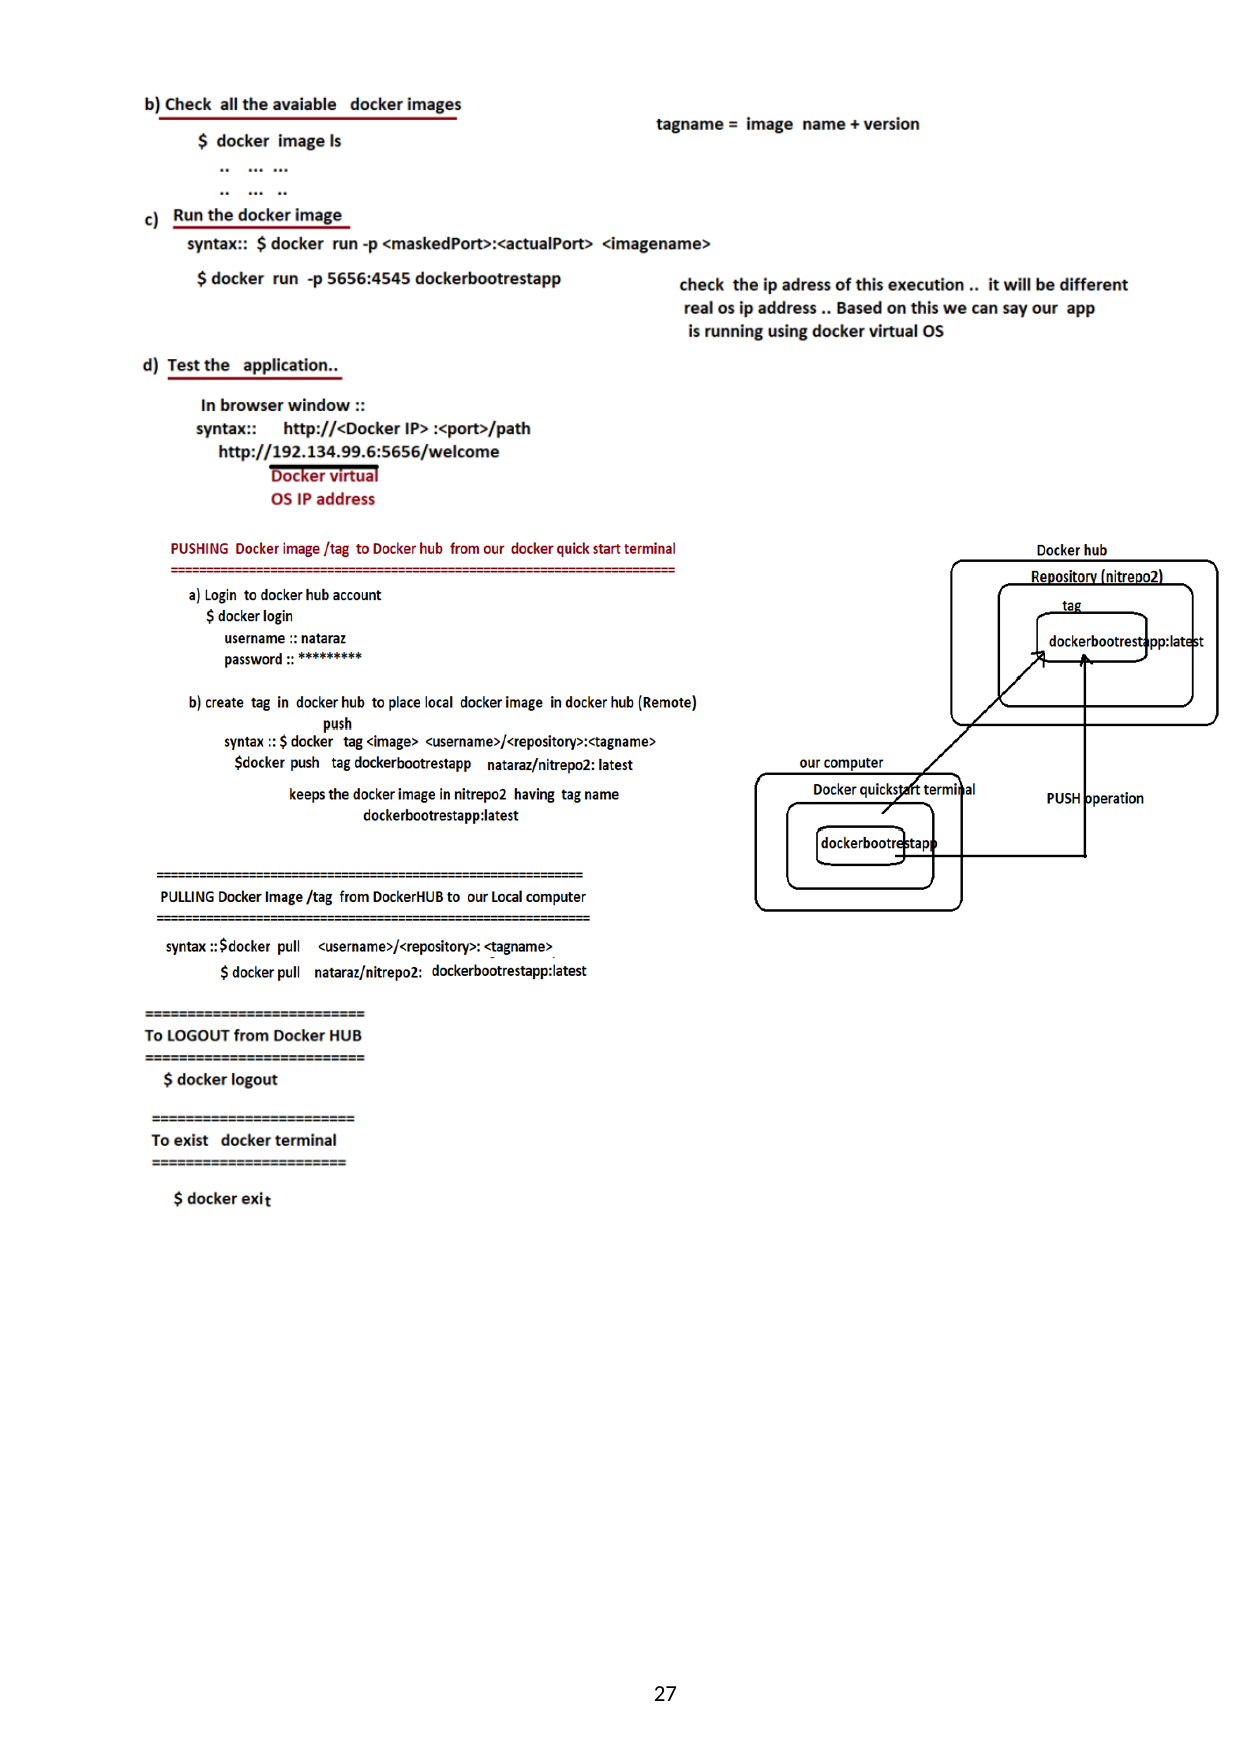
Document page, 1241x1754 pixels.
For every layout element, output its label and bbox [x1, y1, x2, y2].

picture [135, 1001, 405, 1221]
picture [135, 88, 1138, 508]
picture [135, 526, 1222, 983]
